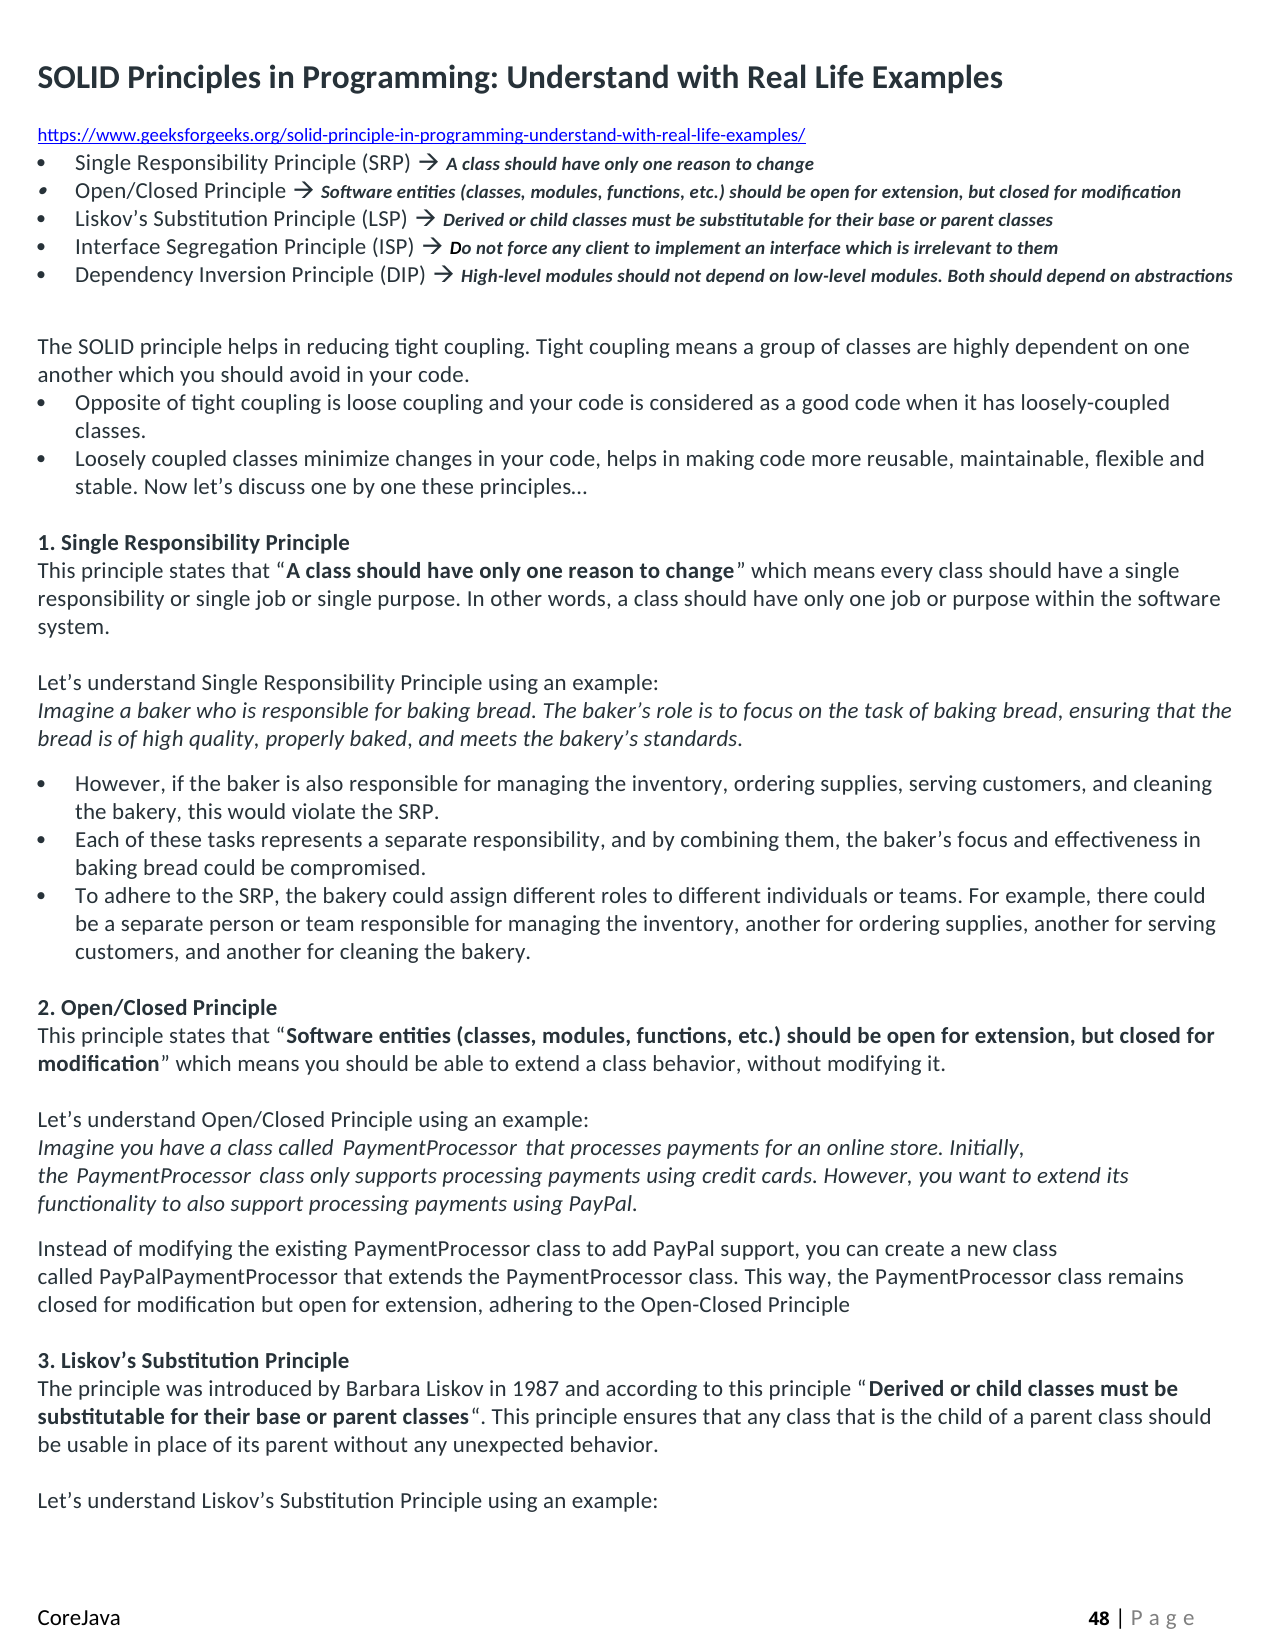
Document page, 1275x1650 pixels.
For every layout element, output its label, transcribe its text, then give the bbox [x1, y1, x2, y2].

subtitle 1. Single Responsibility Principle [37, 500, 1237, 556]
text Instead of modifying the existing PaymentProcessor class to add PayPal support, you can create a new class called PayPalPaymentProcessor that extends the PaymentProcessor class. This way, the PaymentProcessor class remains closed for modification but open for extension, adhering to the Open-Closed Principle [37, 1234, 1237, 1346]
list Open/Closed Principle Software entities (classes, modules, functions, etc.) should be open for extension, but closed for modification [37, 176, 1237, 204]
text Imagine a baker who is responsible for baking bread. The baker’s role is to focus on the task of baking bread, ensuring that the bread is of high quality, properly baked, and meets the bakery’s standards. [37, 696, 1237, 752]
text This principle states that “Software entities (classes, modules, functions, etc.) should be open for extension, but closed for modification” which means you should be able to extend a class behavior, without modifying it. [37, 1021, 1237, 1077]
list Each of these tasks represents a separate responsibility, and by combining them, the baker’s focus and effectiveness in baking bread could be compromised. [37, 825, 1237, 881]
text The principle was introduced by Barbara Liskov in 1987 and according to this principle “Derived or child classes must be substitutable for their base or parent classes“. This principle ensures that any class that is the child of a parent class should be usable in place of its parent without any unexpected behavior. [37, 1374, 1237, 1458]
list However, if the baker is also responsible for managing the inventory, ordering supplies, serving customers, and cleaning the bakery, this would violate the SRP. [37, 769, 1237, 825]
list Single Responsibility Principle (SRP) A class should have only one reason to change [37, 148, 1237, 176]
text 3. Liskov’s Substitution Principle [37, 1346, 1237, 1374]
list Opposite of tight coupling is loose coupling and your code is considered as a good code when it has loosely-coupled classes. [37, 388, 1237, 444]
list Dependency Inversion Principle (DIP) High-level modules should not depend on low-level modules. Both should depend on abstractions [37, 260, 1237, 316]
text The SOLID principle helps in reducing tight coupling. Tight coupling means a group of classes are highly dependent on one another which you should avoid in your code. [37, 332, 1237, 388]
subtitle SOLID Principles in Programming: Understand with Real Life Examples https://www.geeksforgeeks.org/solid-principle-in-programming-understand-with-real-life-examples/ [37, 56, 1237, 146]
list Liskov’s Substitution Principle (LSP) Derived or child classes must be substitutable for their base or parent classes [37, 204, 1237, 232]
list Interface Segregation Principle (ISP) Do not force any client to implement an interface which is irrelevant to them [37, 232, 1237, 260]
text Let’s understand Liskov’s Substitution Principle using an example: [37, 1458, 1237, 1514]
text Let’s understand Single Responsibility Principle using an example: [37, 640, 1237, 696]
text Imagine you have a class called PaymentProcessor that processes payments for an online store. Initially, the PaymentProcessor class only supports processing payments using credit cards. However, you want to extend its functionality to also support processing payments using PayPal. [37, 1133, 1237, 1217]
text 2. Open/Closed Principle [37, 993, 1237, 1021]
list To adhere to the SRP, the bakery could assign different roles to different individuals or teams. For example, there could be a separate person or team responsible for managing the inventory, another for ordering supplies, another for serving customers, and another for cleaning the bakery. [37, 881, 1237, 993]
text Let’s understand Open/Closed Principle using an example: [37, 1077, 1237, 1133]
list Loosely coupled classes minimize changes in your code, helps in making code more reusable, maintainable, flexible and stable. Now let’s discuss one by one these principles… [37, 444, 1237, 500]
text This principle states that “A class should have only one reason to change” which means every class should have a single responsibility or single job or single purpose. In other words, a class should have only one job or purpose within the software system. [37, 556, 1237, 640]
